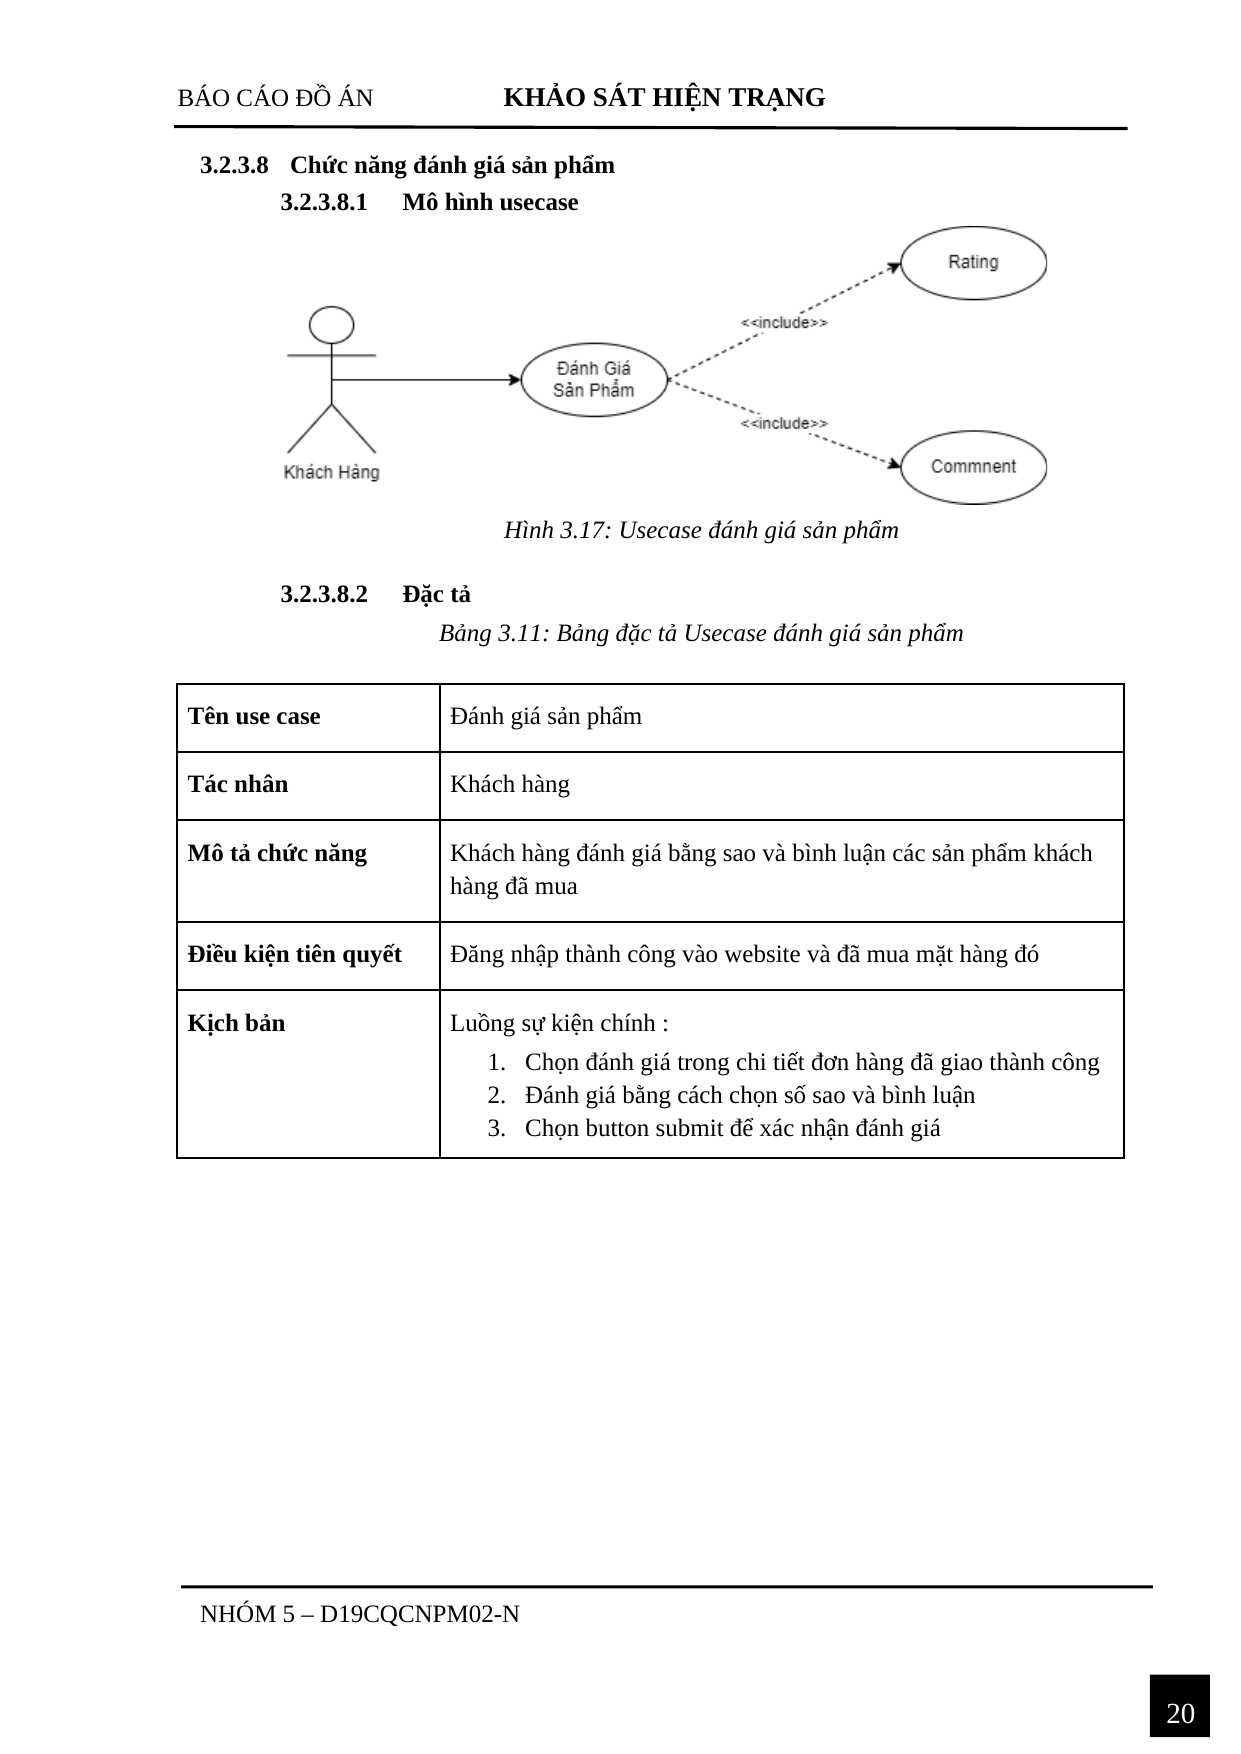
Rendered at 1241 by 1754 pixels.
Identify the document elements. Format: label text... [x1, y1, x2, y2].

subtitle Chức năng đánh giá sản phẩm [200, 150, 1153, 178]
table_cell Khách hàng đánh giá bằng sao và bình luận các sản phẩm khách hàng đã mua [441, 821, 1123, 921]
subtitle Mô hình usecase [280, 187, 1153, 216]
table_cell Kịch bản [178, 991, 439, 1157]
table_header Đánh giá sản phẩm [441, 685, 1123, 751]
table_cell Khách hàng [441, 753, 1123, 819]
table_cell Tác nhân [178, 753, 439, 819]
table_cell Đăng nhập thành công vào website và đã mua mặt hàng đó [441, 923, 1123, 989]
picture [283, 226, 1048, 505]
table_header Tên use case [178, 685, 439, 751]
table_cell Điều kiện tiên quyết [178, 923, 439, 989]
table_cell Mô tả chức năng [178, 821, 439, 921]
subtitle Đặc tả [280, 579, 1153, 608]
table_cell Luồng sự kiện chính : Chọn đánh giá trong chi tiết đơn hàng đã giao thành công Đánh giá bằng cách chọn số sao và bình luận Chọn button submit để xác nhận đánh giá [441, 991, 1123, 1157]
